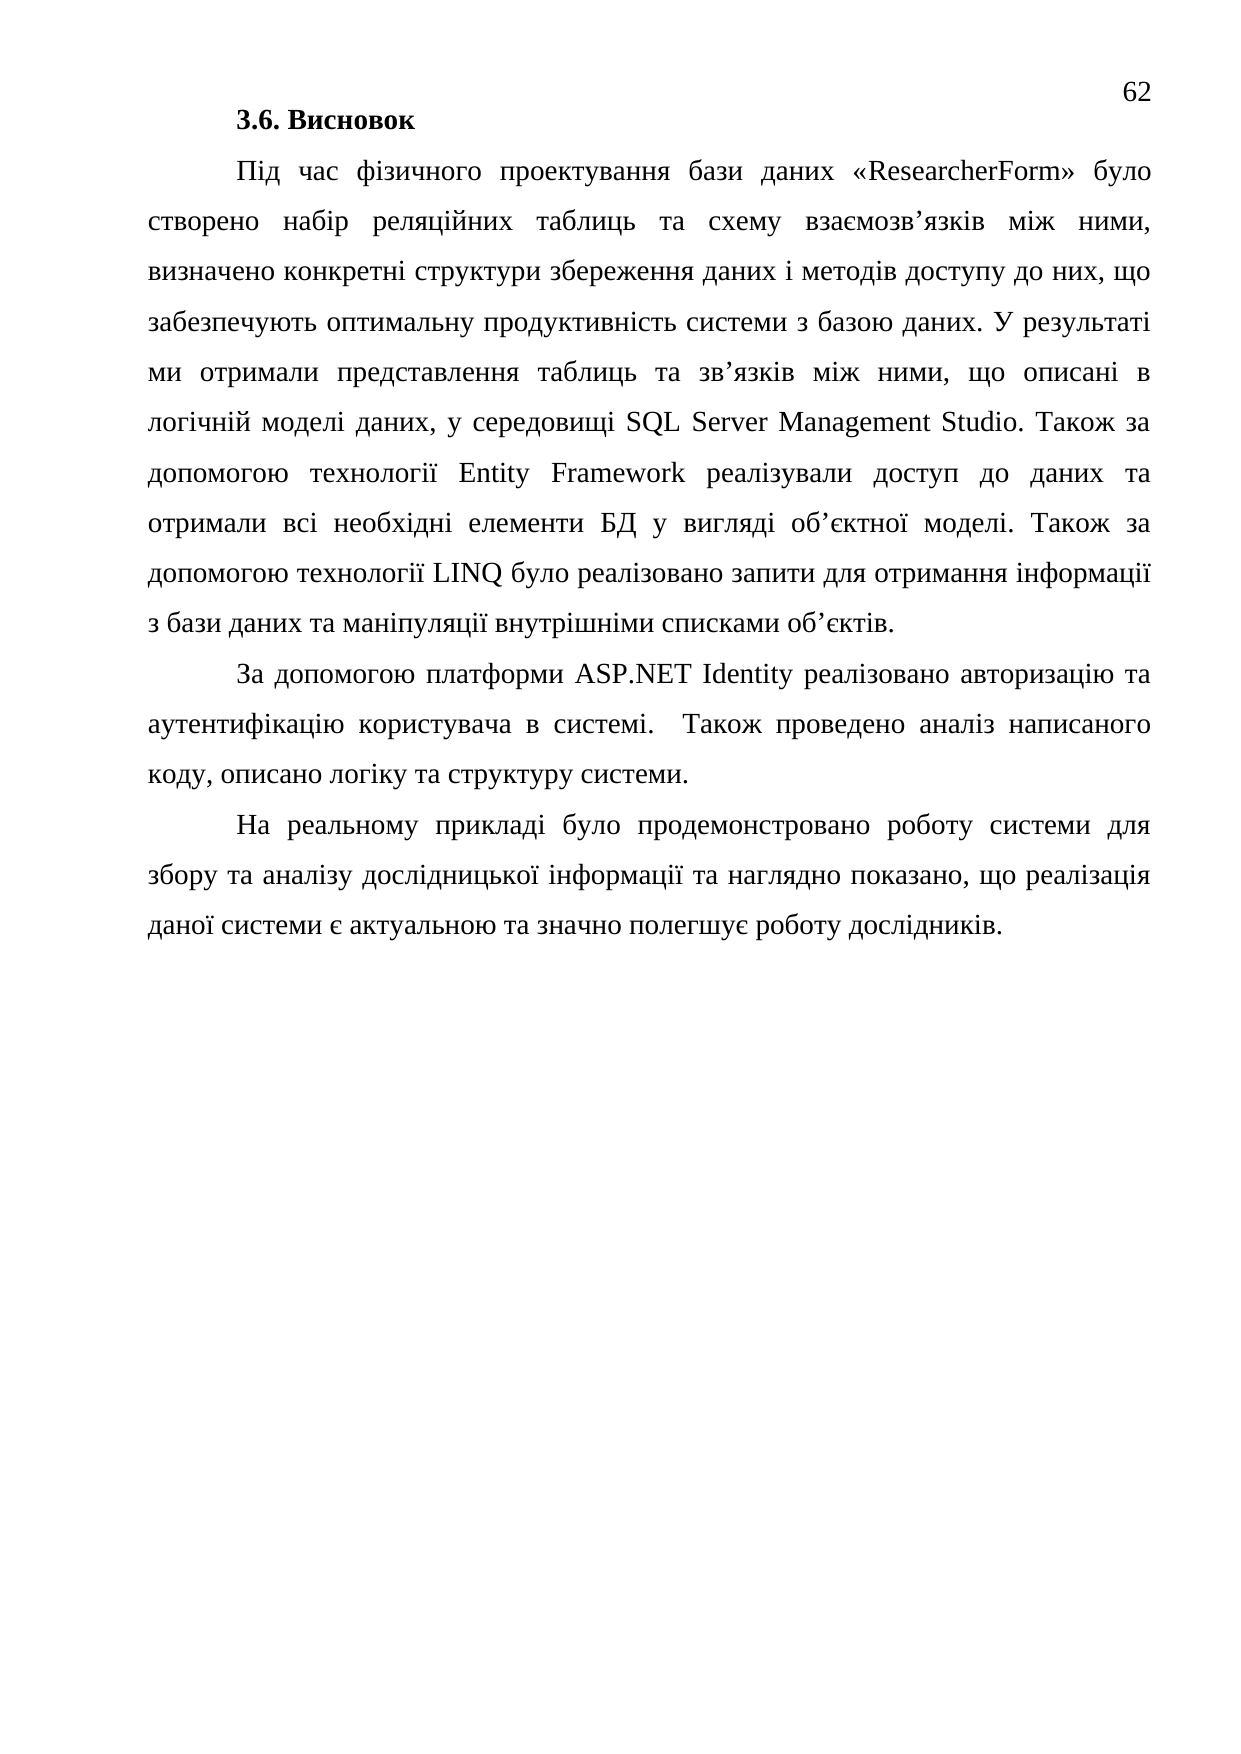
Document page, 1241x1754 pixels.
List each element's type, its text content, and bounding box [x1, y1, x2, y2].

text Під час фізичного проектування бази даних «ResearcherForm» було створено набір реляційних таблиць та схему взаємозв’язків між ними, визначено конкретні структури збереження даних і методів доступу до них, що забезпечують оптимальну продуктивність системи з базою даних. У результаті ми отримали представлення таблиць та зв’язків між ними, що описані в логічній моделі даних, у середовищі SQL Server Management Studio. Також за допомогою технології Entity Framework реалізували доступ до даних та отримали всі необхідні елементи БД у вигляді об’єктної моделі. Також за допомогою технології LINQ було реалізовано запити для отримання інформації з бази даних та маніпуляції внутрішніми списками об’єктів. [148, 153, 1152, 639]
text На реальному прикладі було продемонстровано роботу системи для збору та аналізу дослідницької інформації та наглядно показано, що реалізація даної системи є актуальною та значно полегшує роботу дослідників. [148, 807, 1152, 941]
text За допомогою платформи ASP.NET Identity реалізовано авторизацію та аутентифікацію користувача в системі. Також проведено аналіз написаного коду, описано логіку та структуру системи. [148, 656, 1152, 790]
text 3.6. Висновок [148, 102, 1152, 136]
